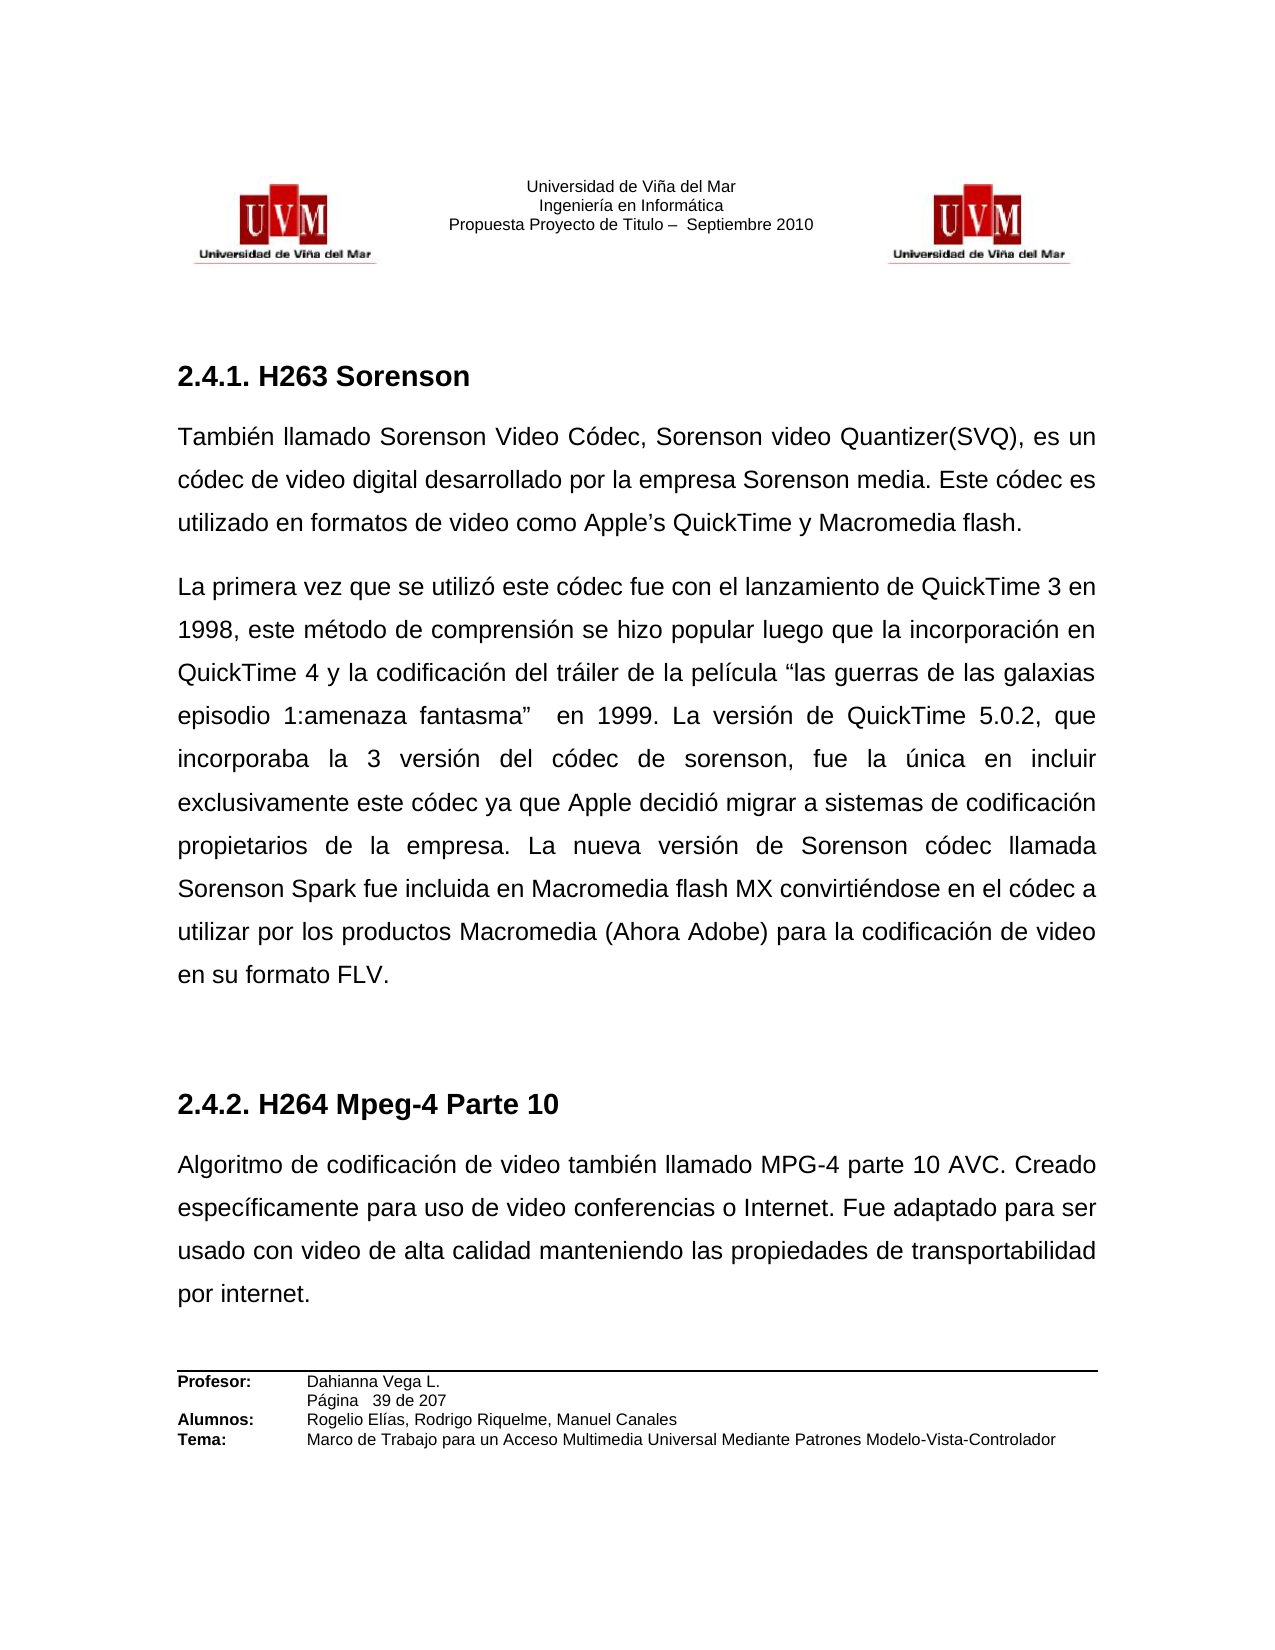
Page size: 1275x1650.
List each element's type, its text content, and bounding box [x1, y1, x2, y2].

picture [871, 176, 1084, 267]
picture [177, 176, 390, 267]
text Algoritmo de codificación de video también llamado MPG-4 parte 10 AVC. Creado específicamente para uso de video conferencias o Internet. Fue adaptado para ser usado con video de alta calidad manteniendo las propiedades de transportabilidad por internet. [177, 1149, 1098, 1308]
subtitle 2.4.2. H264 Mpeg-4 Parte 10 [177, 1087, 1098, 1120]
text También llamado Sorenson Video Códec, Sorenson video Quantizer(SVQ), es un códec de video digital desarrollado por la empresa Sorenson media. Este códec es utilizado en formatos de video como Apple’s QuickTime y Macromedia flash. [177, 422, 1098, 537]
text La primera vez que se utilizó este códec fue con el lanzamiento de QuickTime 3 en 1998, este método de comprensión se hizo popular luego que la incorporación en QuickTime 4 y la codificación del tráiler de la película “las guerras de las galaxias episodio 1:amenaza fantasma” en 1999. La versión de QuickTime 5.0.2, que incorporaba la 3 versión del códec de sorenson, fue la única en incluir exclusivamente este códec ya que Apple decidió migrar a sistemas de codificación propietarios de la empresa. La nueva versión de Sorenson códec llamada Sorenson Spark fue incluida en Macromedia flash MX convirtiéndose en el códec a utilizar por los productos Macromedia (Ahora Adobe) para la codificación de video en su formato FLV. [177, 572, 1098, 989]
subtitle 2.4.1. H263 Sorenson [177, 359, 1098, 392]
